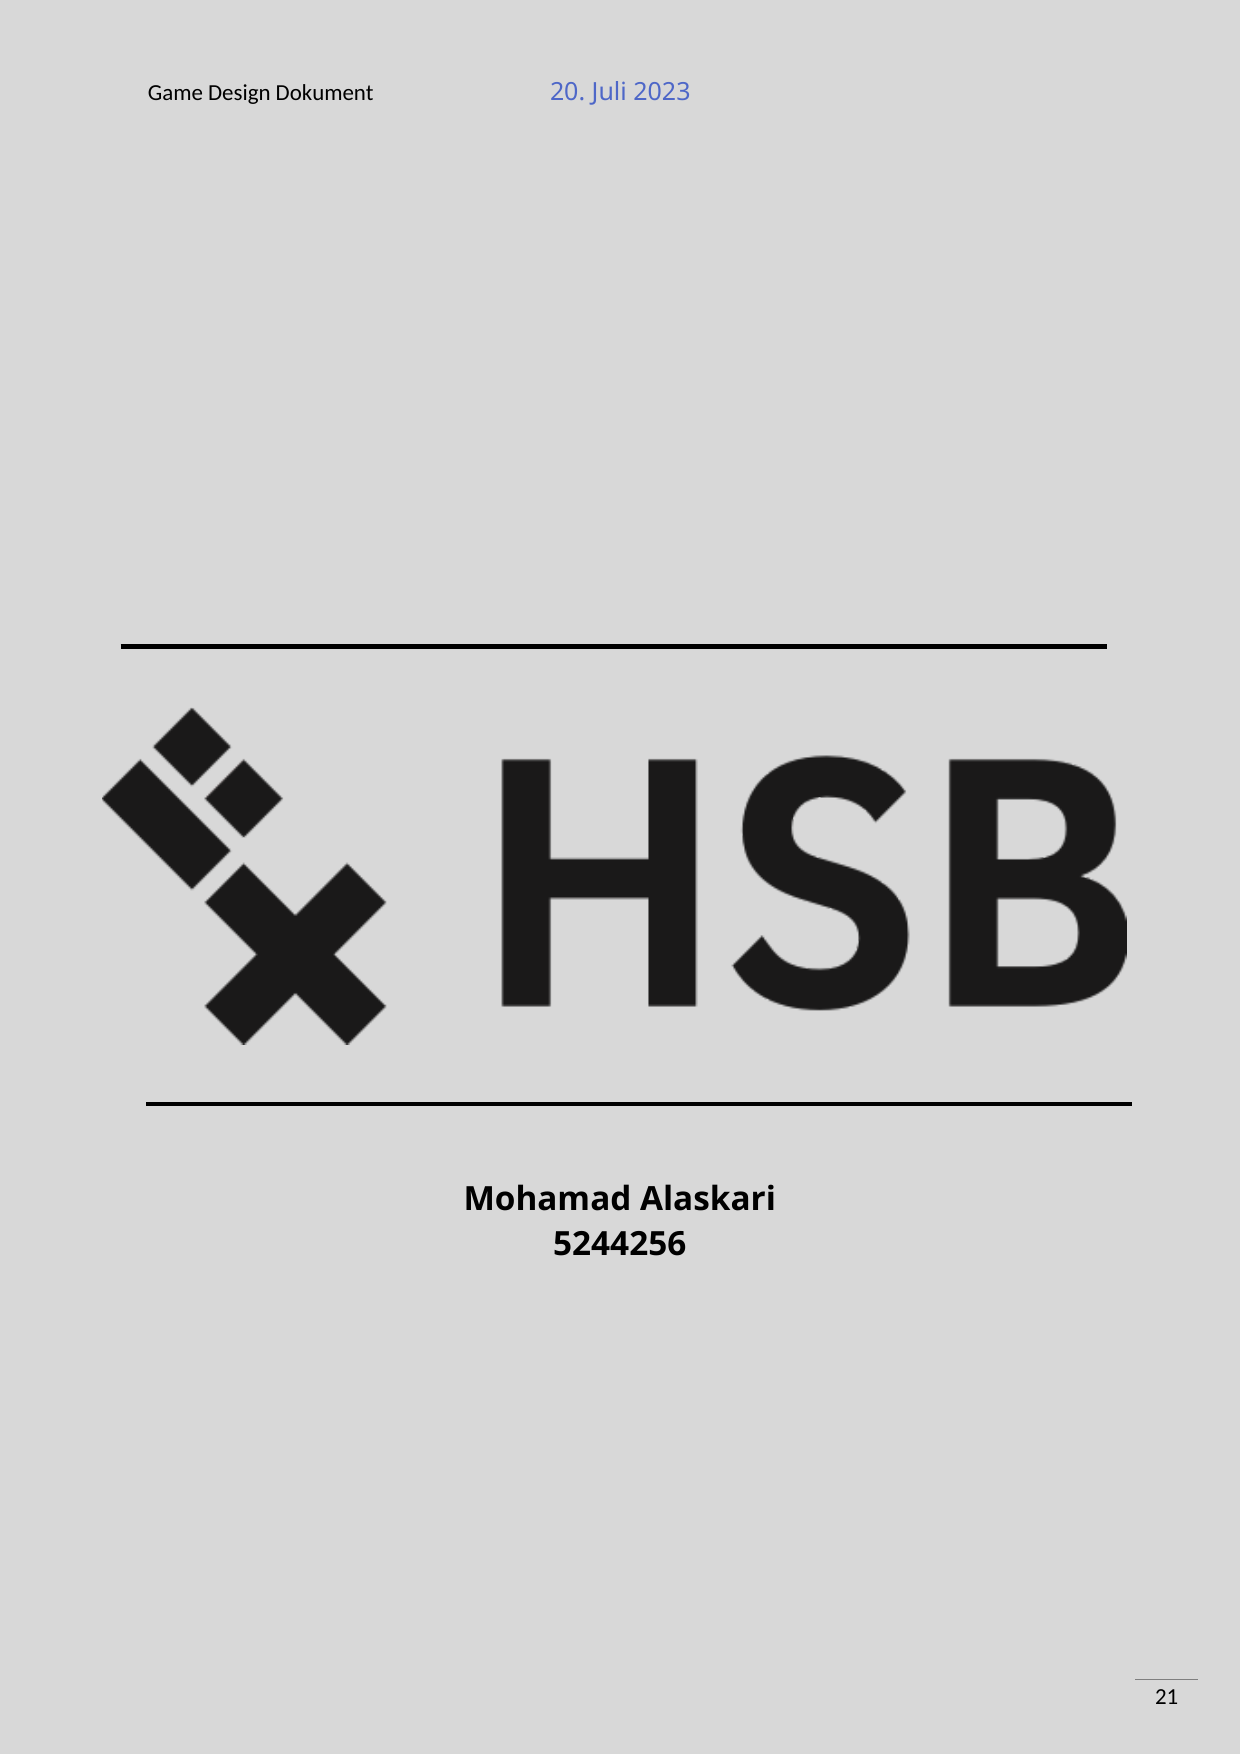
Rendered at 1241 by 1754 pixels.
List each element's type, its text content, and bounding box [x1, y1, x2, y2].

table_header Mohamad Alaskari [148, 1174, 1092, 1220]
picture [102, 707, 1127, 1045]
table_cell 5244256 [148, 1220, 1092, 1265]
